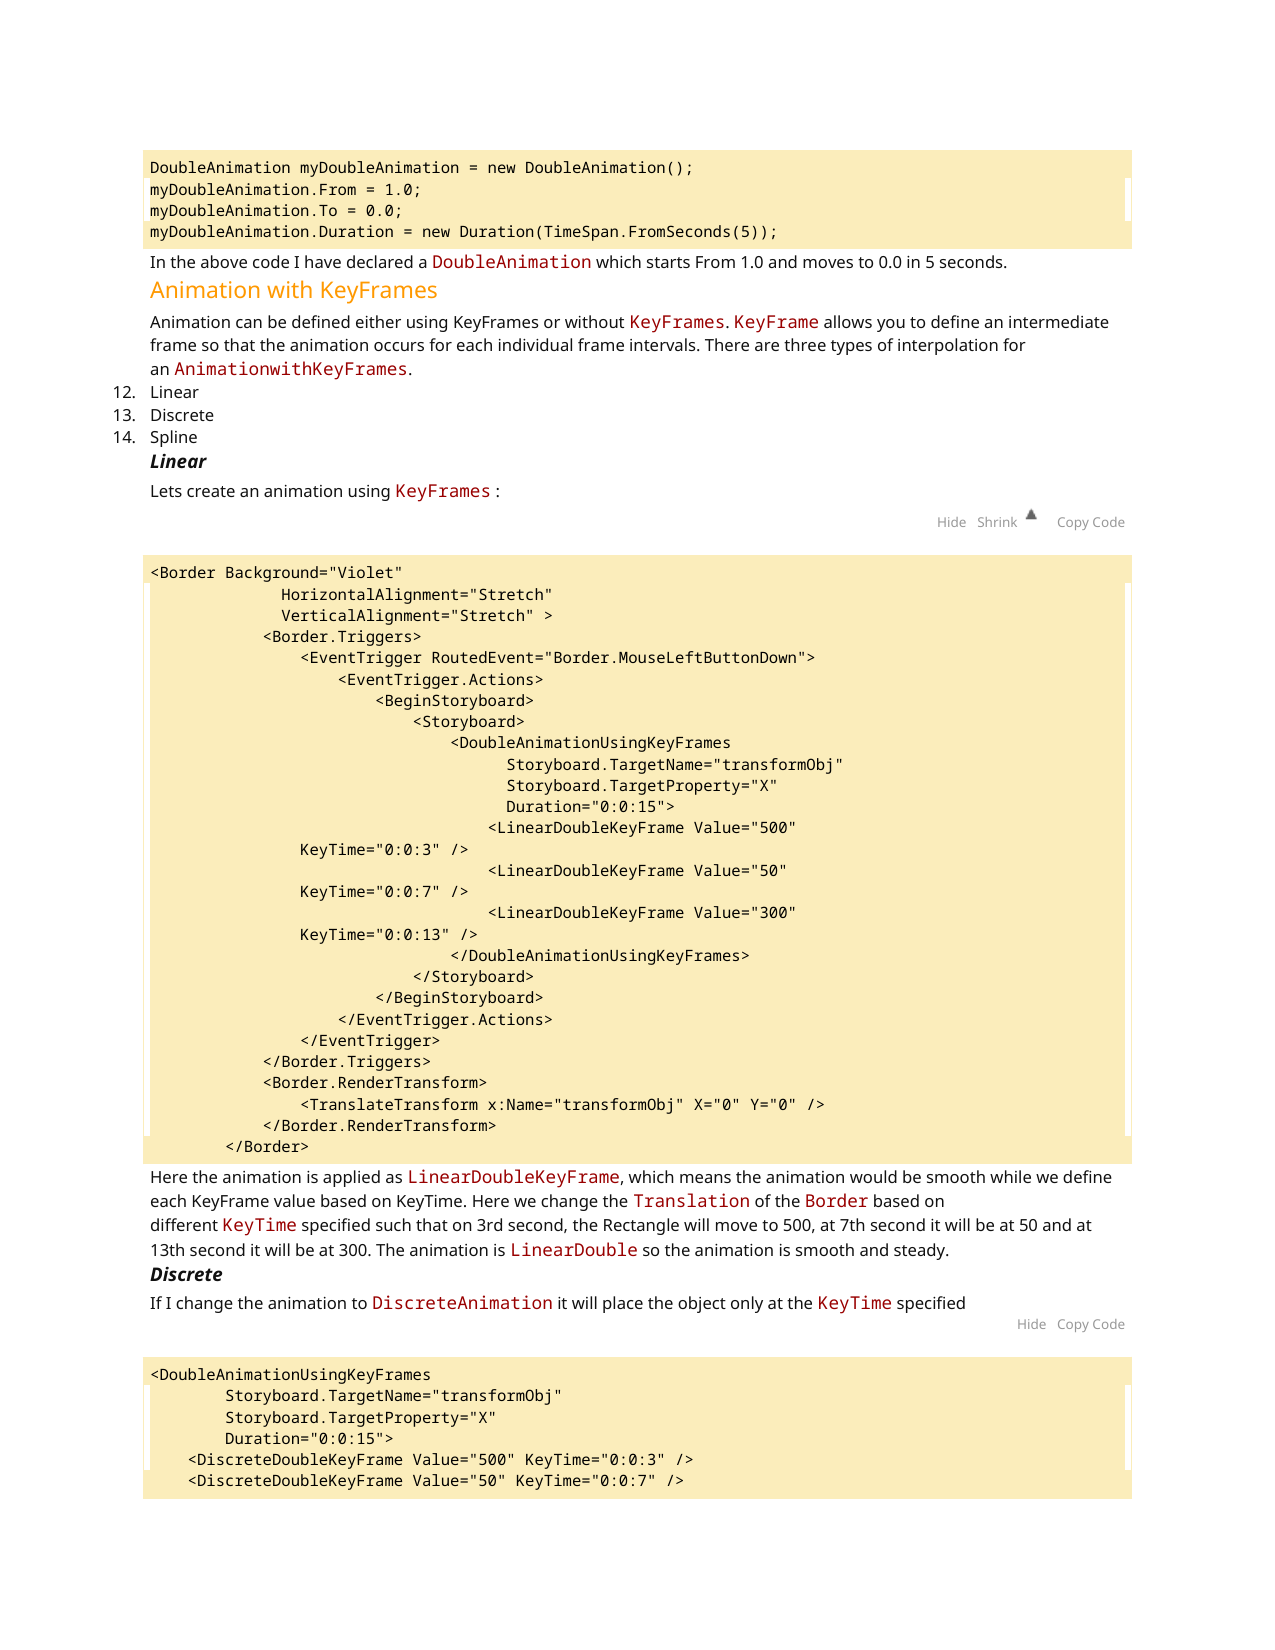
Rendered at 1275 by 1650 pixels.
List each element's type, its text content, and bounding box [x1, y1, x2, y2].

text <LinearDoubleKeyFrame Value="500" [150, 817, 1125, 838]
text Here the animation is applied as LinearDoubleKeyFrame, which means the animation would be smooth while we define each KeyFrame value based on KeyTime. Here we change the Translation of the Border based on different KeyTime specified such that on 3rd second, the Rectangle will move to 500, at 7th second it will be at 50 and at 13th second it will be at 300. The animation is LinearDouble so the animation is smooth and steady. [150, 1164, 1125, 1261]
text </Border.RenderTransform> [150, 1115, 1125, 1129]
subtitle Animation with KeyFrames [150, 274, 1125, 305]
text Storyboard.TargetProperty="X" [150, 1406, 1125, 1428]
text <Storyboard> [150, 711, 1125, 732]
list Spline [112, 426, 1125, 449]
text Storyboard.TargetProperty="X" [150, 775, 1125, 796]
text <Border Background="Violet" [144, 556, 1131, 583]
list Linear [112, 381, 1125, 403]
text </DoubleAnimationUsingKeyFrames> [150, 945, 1125, 966]
text KeyTime="0:0:7" /> [150, 881, 1125, 902]
text myDoubleAnimation.Duration = new Duration(TimeSpan.FromSeconds(5)); [144, 214, 1131, 248]
text </Border.Triggers> [150, 1051, 1125, 1072]
subtitle Linear [150, 449, 1125, 474]
text <DoubleAnimationUsingKeyFrames [150, 732, 1125, 753]
text Storyboard.TargetName="transformObj" [150, 1385, 1125, 1406]
text Storyboard.TargetName="transformObj" [150, 753, 1125, 775]
text If I change the animation to DiscreteAnimation it will place the object only at the KeyTime specified [150, 1291, 1125, 1315]
text In the above code I have declared a DoubleAnimation which starts From 1.0 and moves to 0.0 in 5 seconds. [150, 249, 1125, 274]
text myDoubleAnimation.From = 1.0; [150, 178, 1125, 200]
list Discrete [112, 403, 1125, 426]
text </Storyboard> [150, 966, 1125, 987]
text VerticalAlignment="Stretch" > [150, 605, 1125, 626]
text <DoubleAnimationUsingKeyFrames [144, 1358, 1131, 1385]
text <Border.Triggers> [150, 626, 1125, 647]
text </EventTrigger.Actions> [150, 1008, 1125, 1030]
text KeyTime="0:0:13" /> [150, 923, 1125, 945]
text Duration="0:0:15"> [150, 1428, 1125, 1449]
text <EventTrigger.Actions> [150, 668, 1125, 690]
text Duration="0:0:15"> [150, 796, 1125, 817]
text <DiscreteDoubleKeyFrame Value="500" KeyTime="0:0:3" /> [150, 1449, 1125, 1463]
text Hide Shrink Copy Code [150, 502, 1125, 531]
text <Border.RenderTransform> [150, 1072, 1125, 1093]
text DoubleAnimation myDoubleAnimation = new DoubleAnimation(); [144, 151, 1131, 178]
text Lets create an animation using KeyFrames : [150, 478, 1125, 502]
text </Border> [144, 1129, 1131, 1163]
text </BeginStoryboard> [150, 987, 1125, 1008]
text <EventTrigger RoutedEvent="Border.MouseLeftButtonDown"> [150, 647, 1125, 668]
text Hide Copy Code [150, 1315, 1125, 1333]
text Animation can be defined either using KeyFrames or without KeyFrames. KeyFrame allows you to define an intermediate frame so that the animation occurs for each individual frame intervals. There are three types of interpolation for an AnimationwithKeyFrames. [150, 310, 1125, 381]
text <LinearDoubleKeyFrame Value="50" [150, 860, 1125, 881]
text <TranslateTransform x:Name="transformObj" X="0" Y="0" /> [150, 1093, 1125, 1115]
text <DiscreteDoubleKeyFrame Value="50" KeyTime="0:0:7" /> [144, 1463, 1131, 1498]
text <LinearDoubleKeyFrame Value="300" [150, 902, 1125, 923]
picture [1021, 502, 1047, 528]
text <BeginStoryboard> [150, 690, 1125, 711]
text KeyTime="0:0:3" /> [150, 838, 1125, 860]
text HorizontalAlignment="Stretch" [150, 583, 1125, 605]
subtitle Discrete [150, 1261, 1125, 1287]
text </EventTrigger> [150, 1030, 1125, 1051]
text myDoubleAnimation.To = 0.0; [150, 200, 1125, 214]
